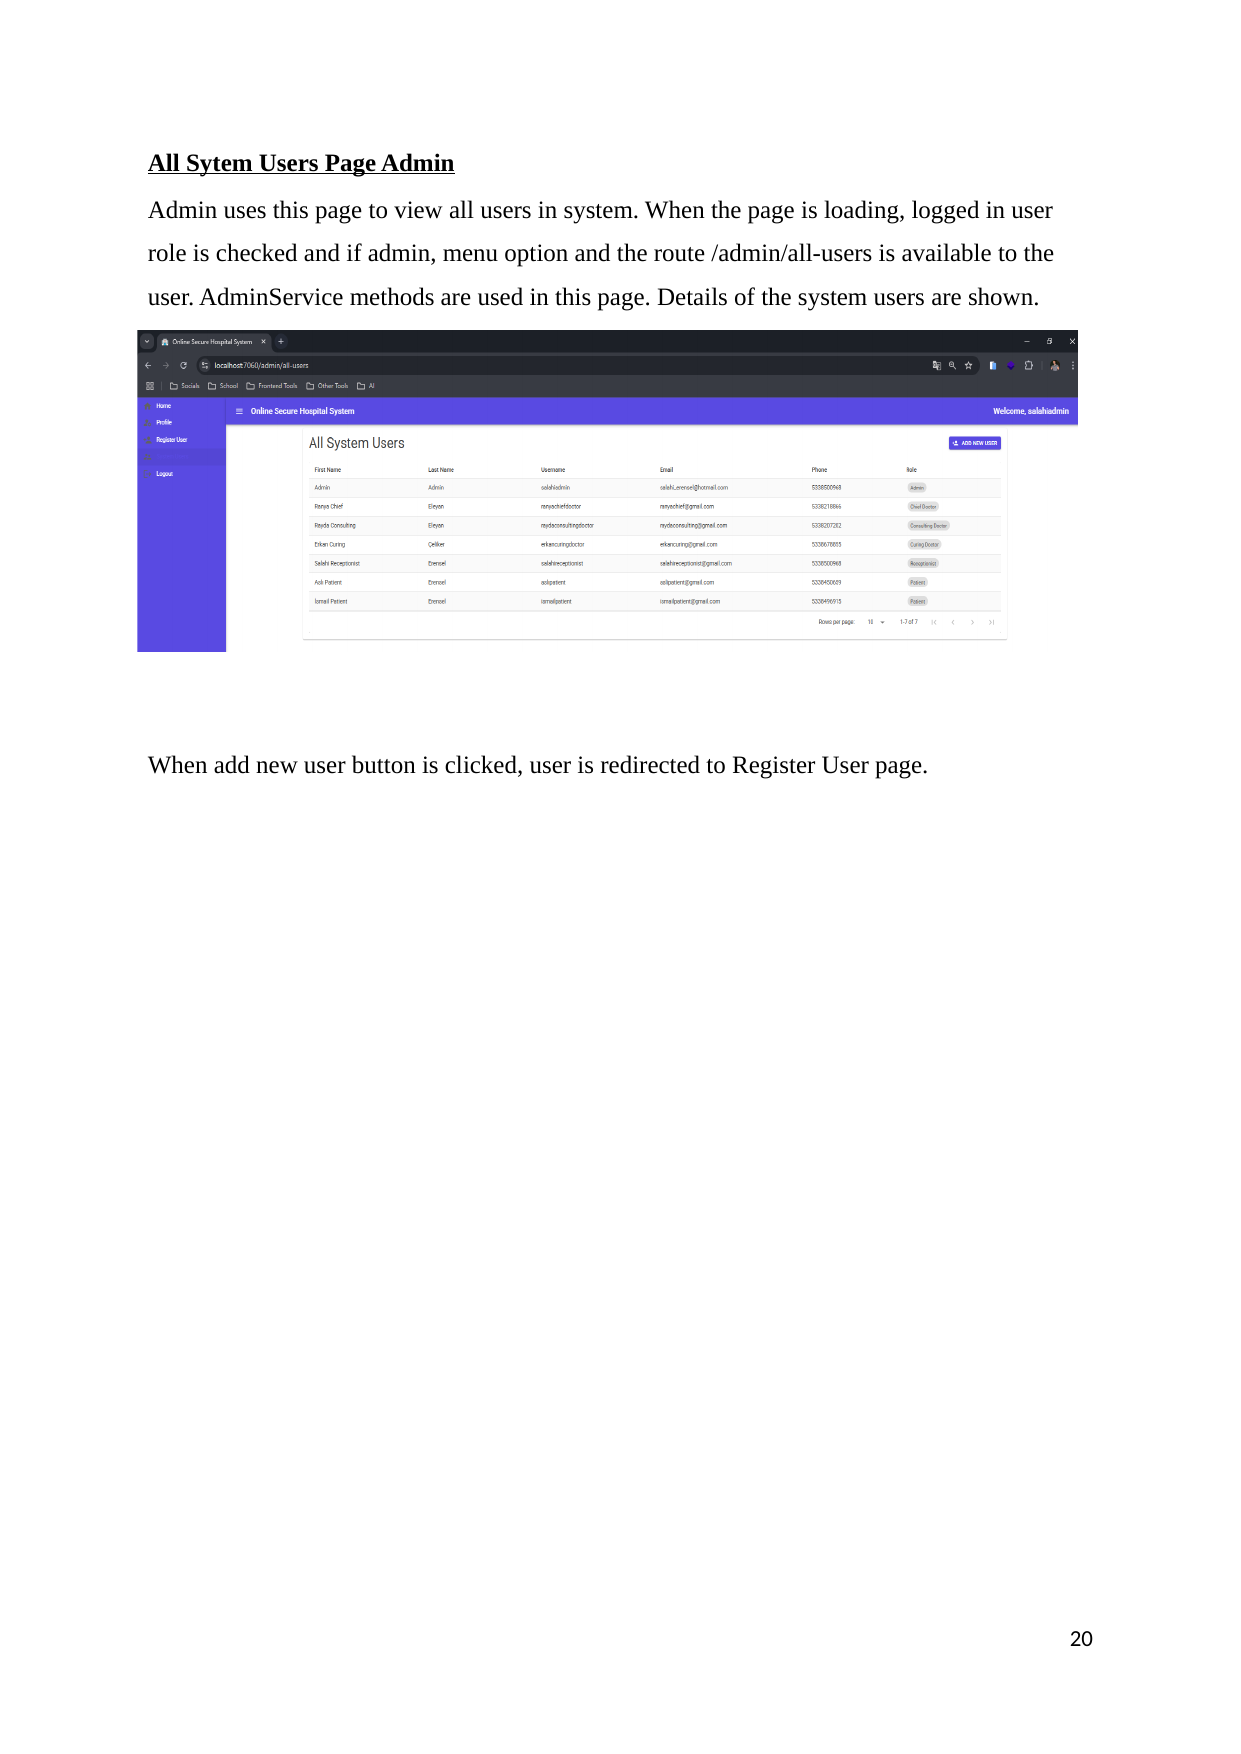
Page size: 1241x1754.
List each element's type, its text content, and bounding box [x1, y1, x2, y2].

text All Sytem Users Page Admin [148, 148, 1093, 176]
picture [137, 330, 1077, 652]
text When add new user button is clicked, user is redirected to Register User page. [148, 750, 1093, 779]
text Admin uses this page to view all users in system. When the page is loading, logged in user role is checked and if admin, menu option and the route /admin/all-users is available to the user. AdminService methods are used in this page. Details of the system users are shown. [148, 195, 1093, 310]
